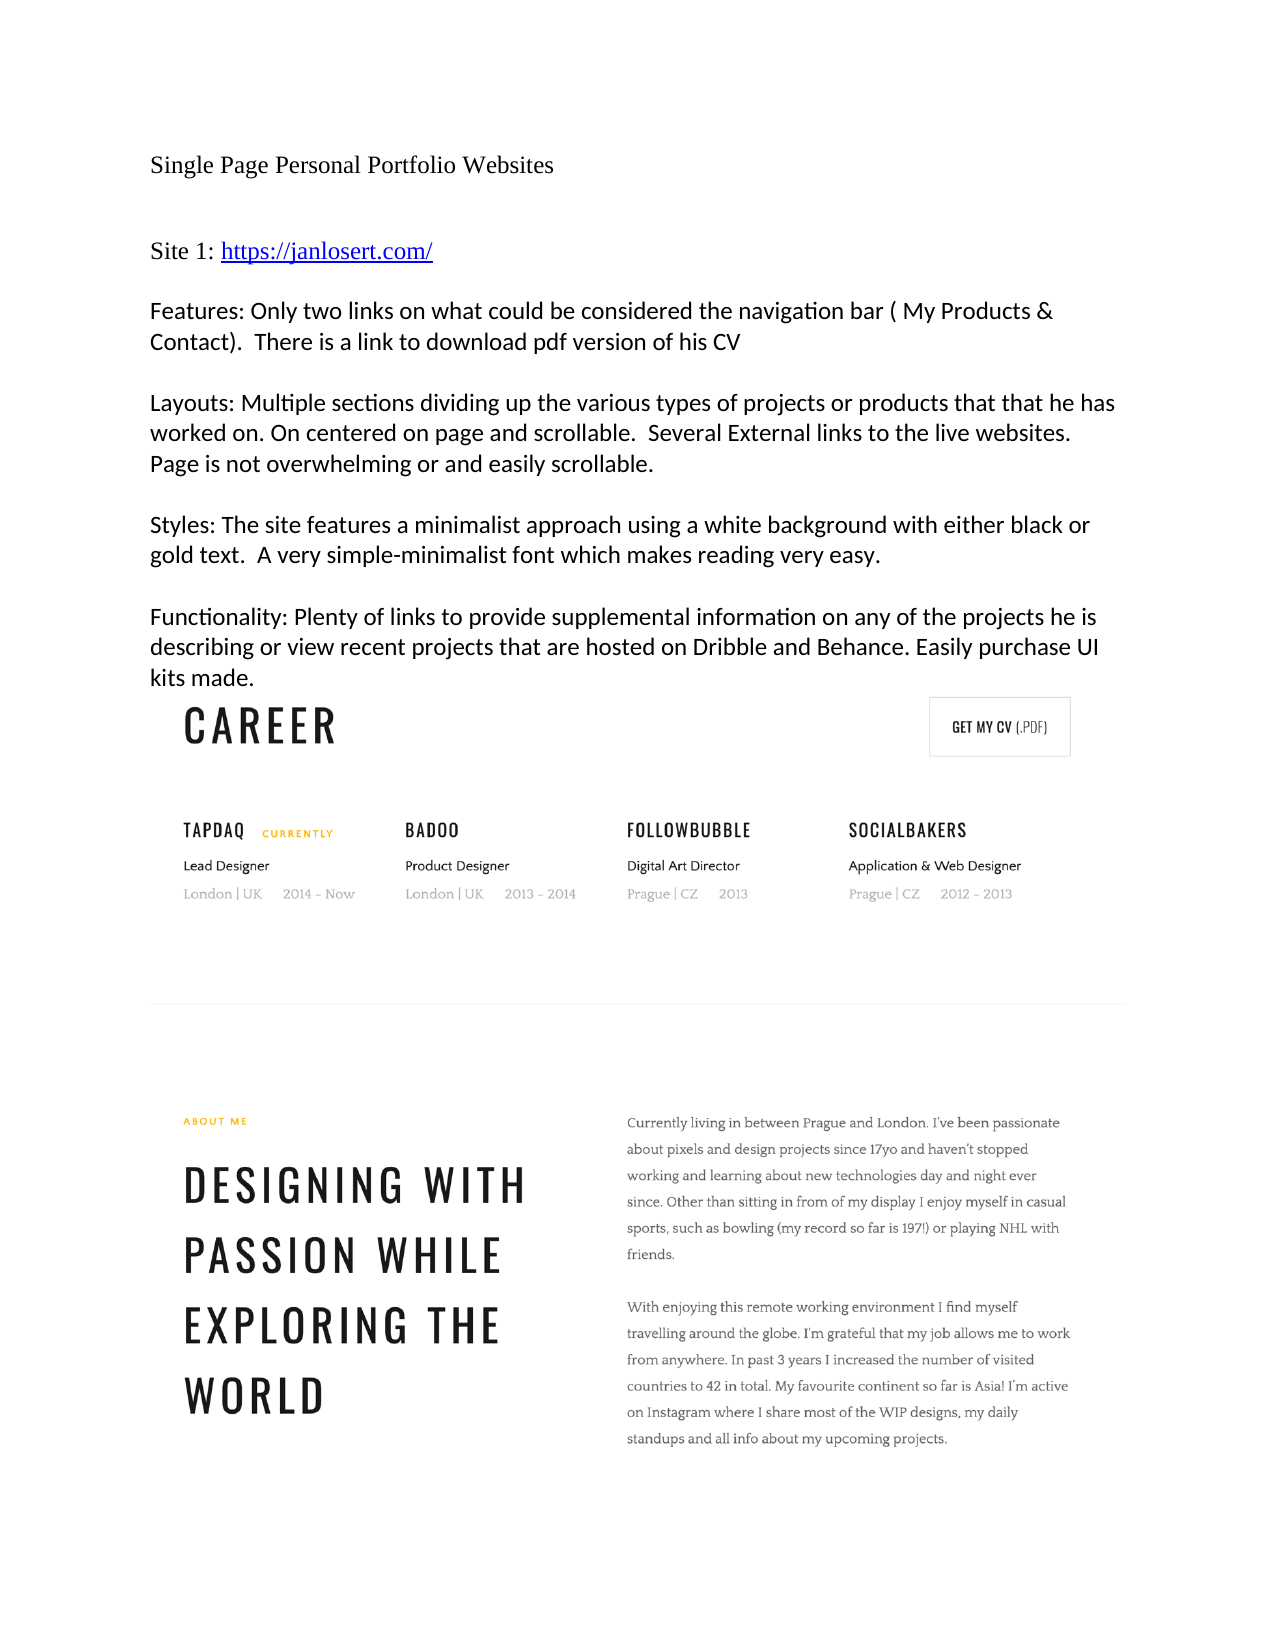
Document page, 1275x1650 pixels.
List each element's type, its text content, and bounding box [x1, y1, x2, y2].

text Functionality: Plenty of links to provide supplemental information on any of the projects he is describing or view recent projects that are hosted on Dribble and Behance. Easily purchase UI kits made. [150, 601, 1125, 692]
text Features: Only two links on what could be considered the navigation bar ( My Products & Contact). There is a link to download pdf version of his CV [150, 296, 1125, 357]
text Styles: The site features a minimalist approach using a white background with either black or gold text. A very simple-minimalist font which makes reading very easy. [150, 509, 1125, 570]
text Site 1: https://janlosert.com/ [150, 236, 1125, 265]
text Single Page Personal Portfolio Websites [150, 150, 1125, 179]
text Layouts: Multiple sections dividing up the various types of projects or products that that he has worked on. On centered on page and scrollable. Several External links to the live websites. Page is not overwhelming or and easily scrollable. [150, 387, 1125, 479]
picture [150, 692, 1125, 1472]
